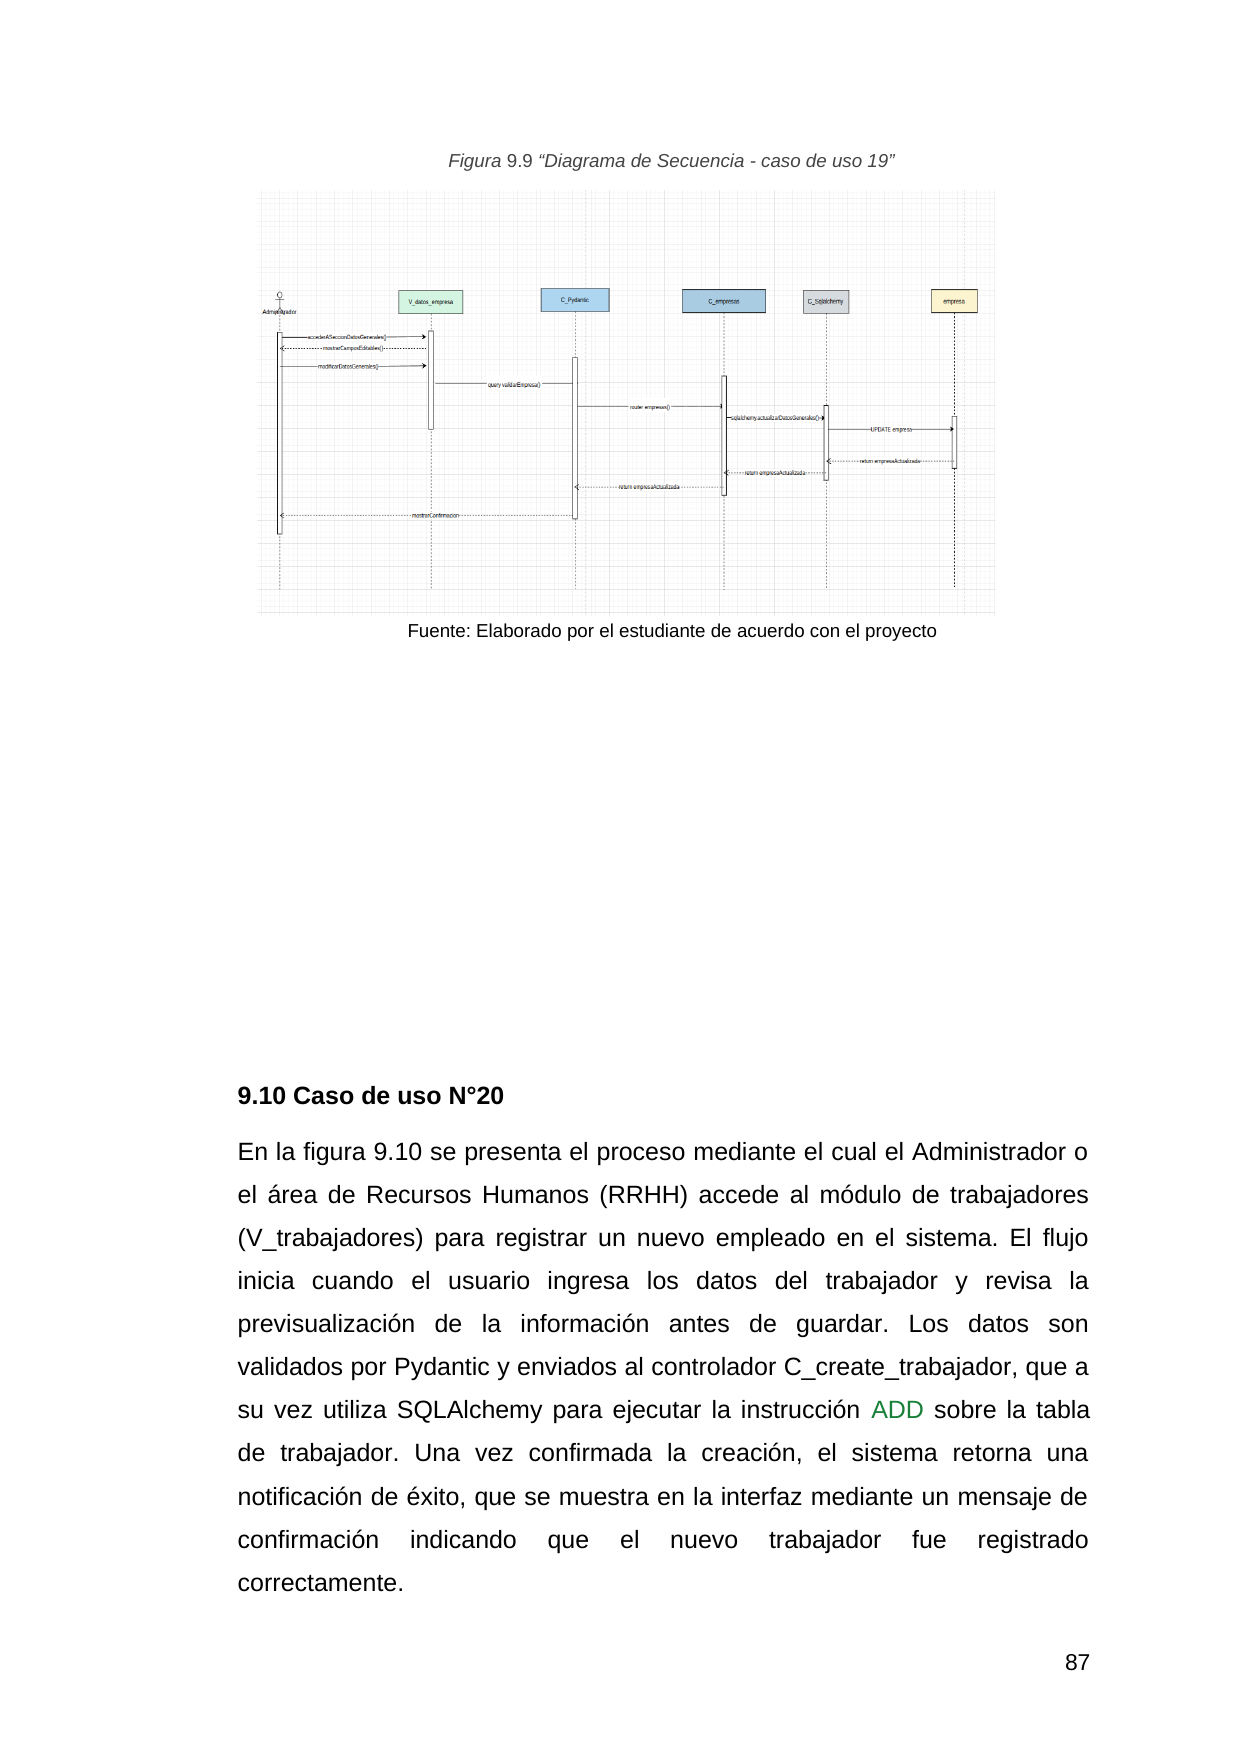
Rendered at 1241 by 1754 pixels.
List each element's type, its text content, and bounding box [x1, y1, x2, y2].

subtitle Figura 9.9 “Diagrama de Secuencia - caso de uso 19” [237, 150, 1107, 172]
subtitle 9.10 Caso de uso N°20 [237, 1081, 1107, 1110]
text En la figura 9.10 se presenta el proceso mediante el cual el Administrador o el área de Recursos Humanos (RRHH) accede al módulo de trabajadores (V_trabajadores) para registrar un nuevo empleado en el sistema. El flujo inicia cuando el usuario ingresa los datos del trabajador y revisa la previsualización de la información antes de guardar. Los datos son validados por Pydantic y enviados al controlador C_create_trabajador, que a su vez utiliza SQLAlchemy para ejecutar la instrucción ADD sobre la tabla de trabajador. Una vez confirmada la creación, el sistema retorna una notificación de éxito, que se muestra en la interfaz mediante un mensaje de confirmación indicando que el nuevo trabajador fue registrado correctamente. [237, 1137, 1090, 1597]
picture [257, 190, 996, 616]
text Fuente: Elaborado por el estudiante de acuerdo con el proyecto [237, 619, 1107, 641]
